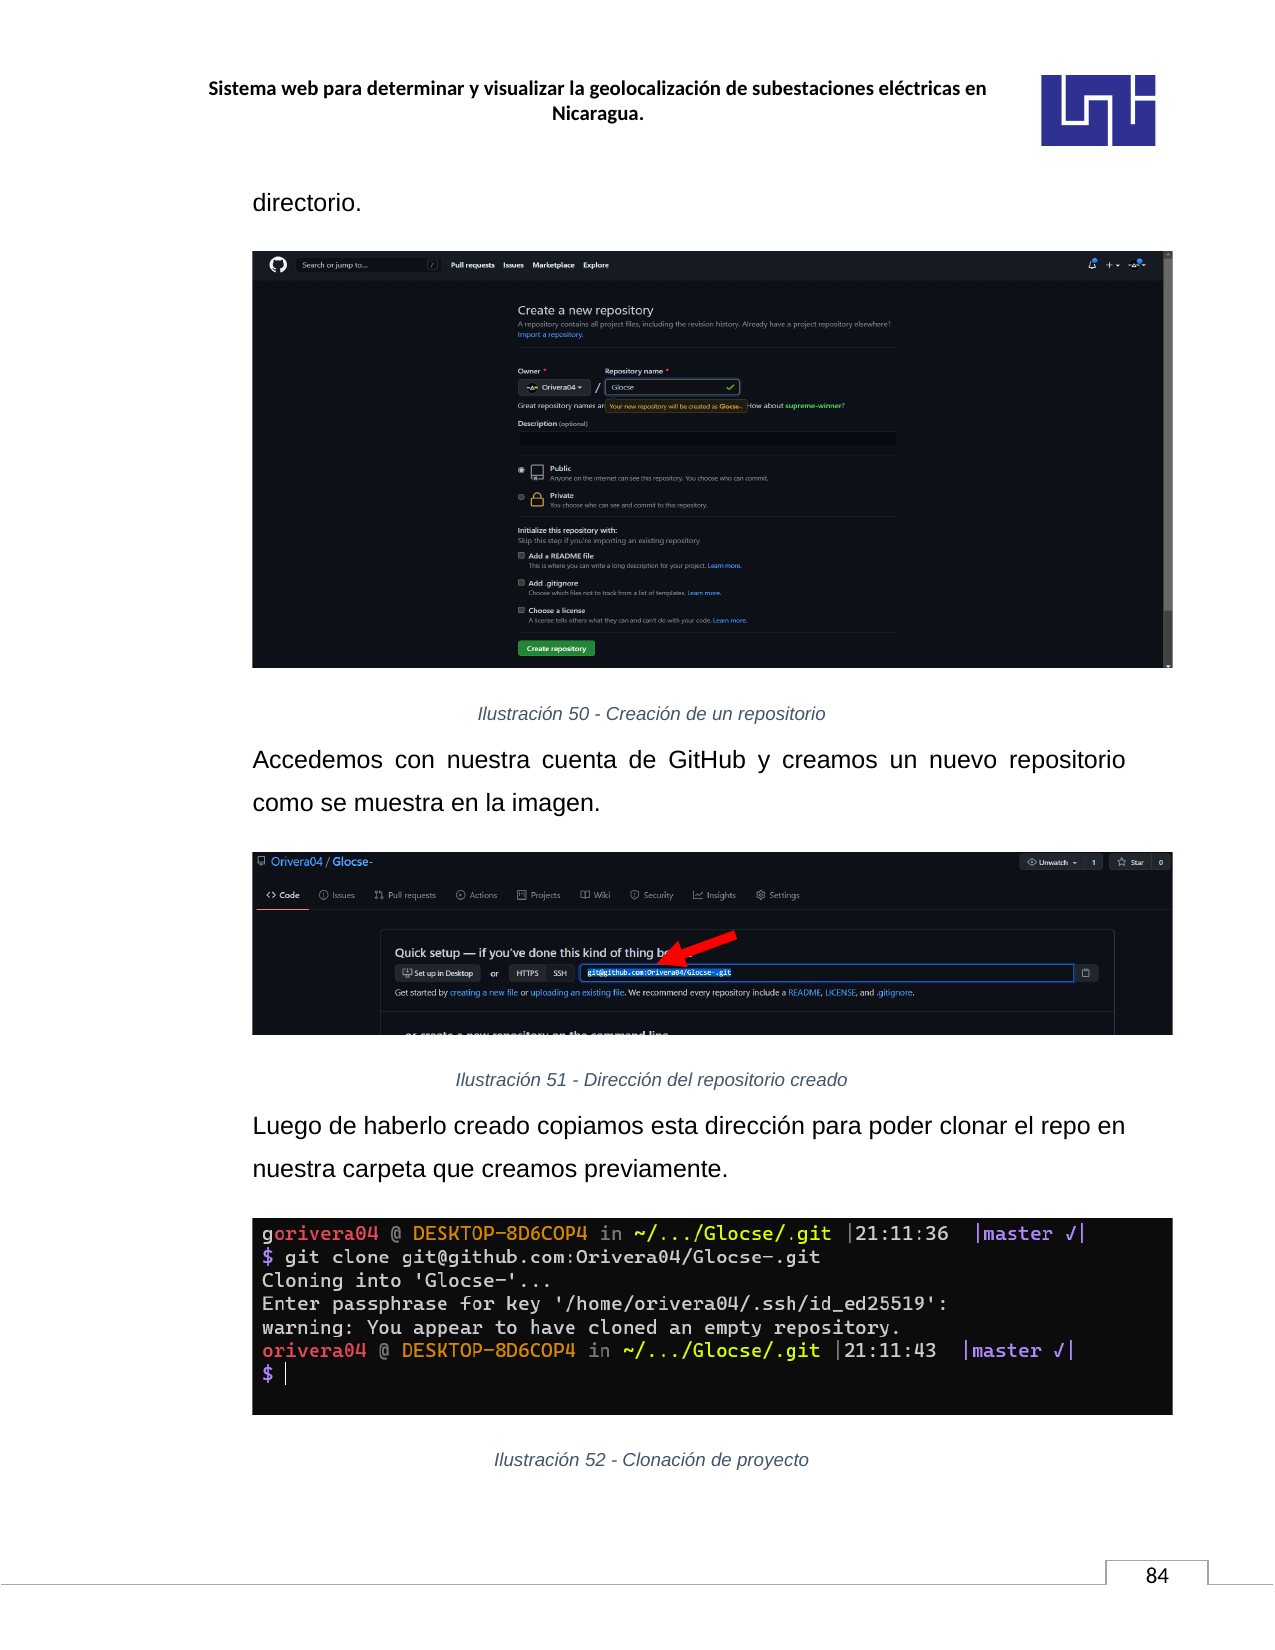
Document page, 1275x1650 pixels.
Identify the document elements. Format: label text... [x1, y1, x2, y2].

text Ilustración 50 - Creación de un repositorio [177, 703, 1127, 724]
picture [252, 251, 1173, 668]
text Luego de haberlo creado copiamos esta dirección para poder clonar el repo en nuestra carpeta que creamos previamente. [252, 1111, 1127, 1183]
picture [1041, 75, 1156, 146]
picture [252, 852, 1173, 1035]
text Ilustración 52 - Clonación de proyecto [177, 1449, 1127, 1471]
text Accedemos con nuestra cuenta de GitHub y creamos un nuevo repositorio como se muestra en la imagen. [252, 745, 1127, 817]
text Ilustración 51 - Dirección del repositorio creado [177, 1069, 1127, 1091]
picture [252, 1218, 1173, 1415]
